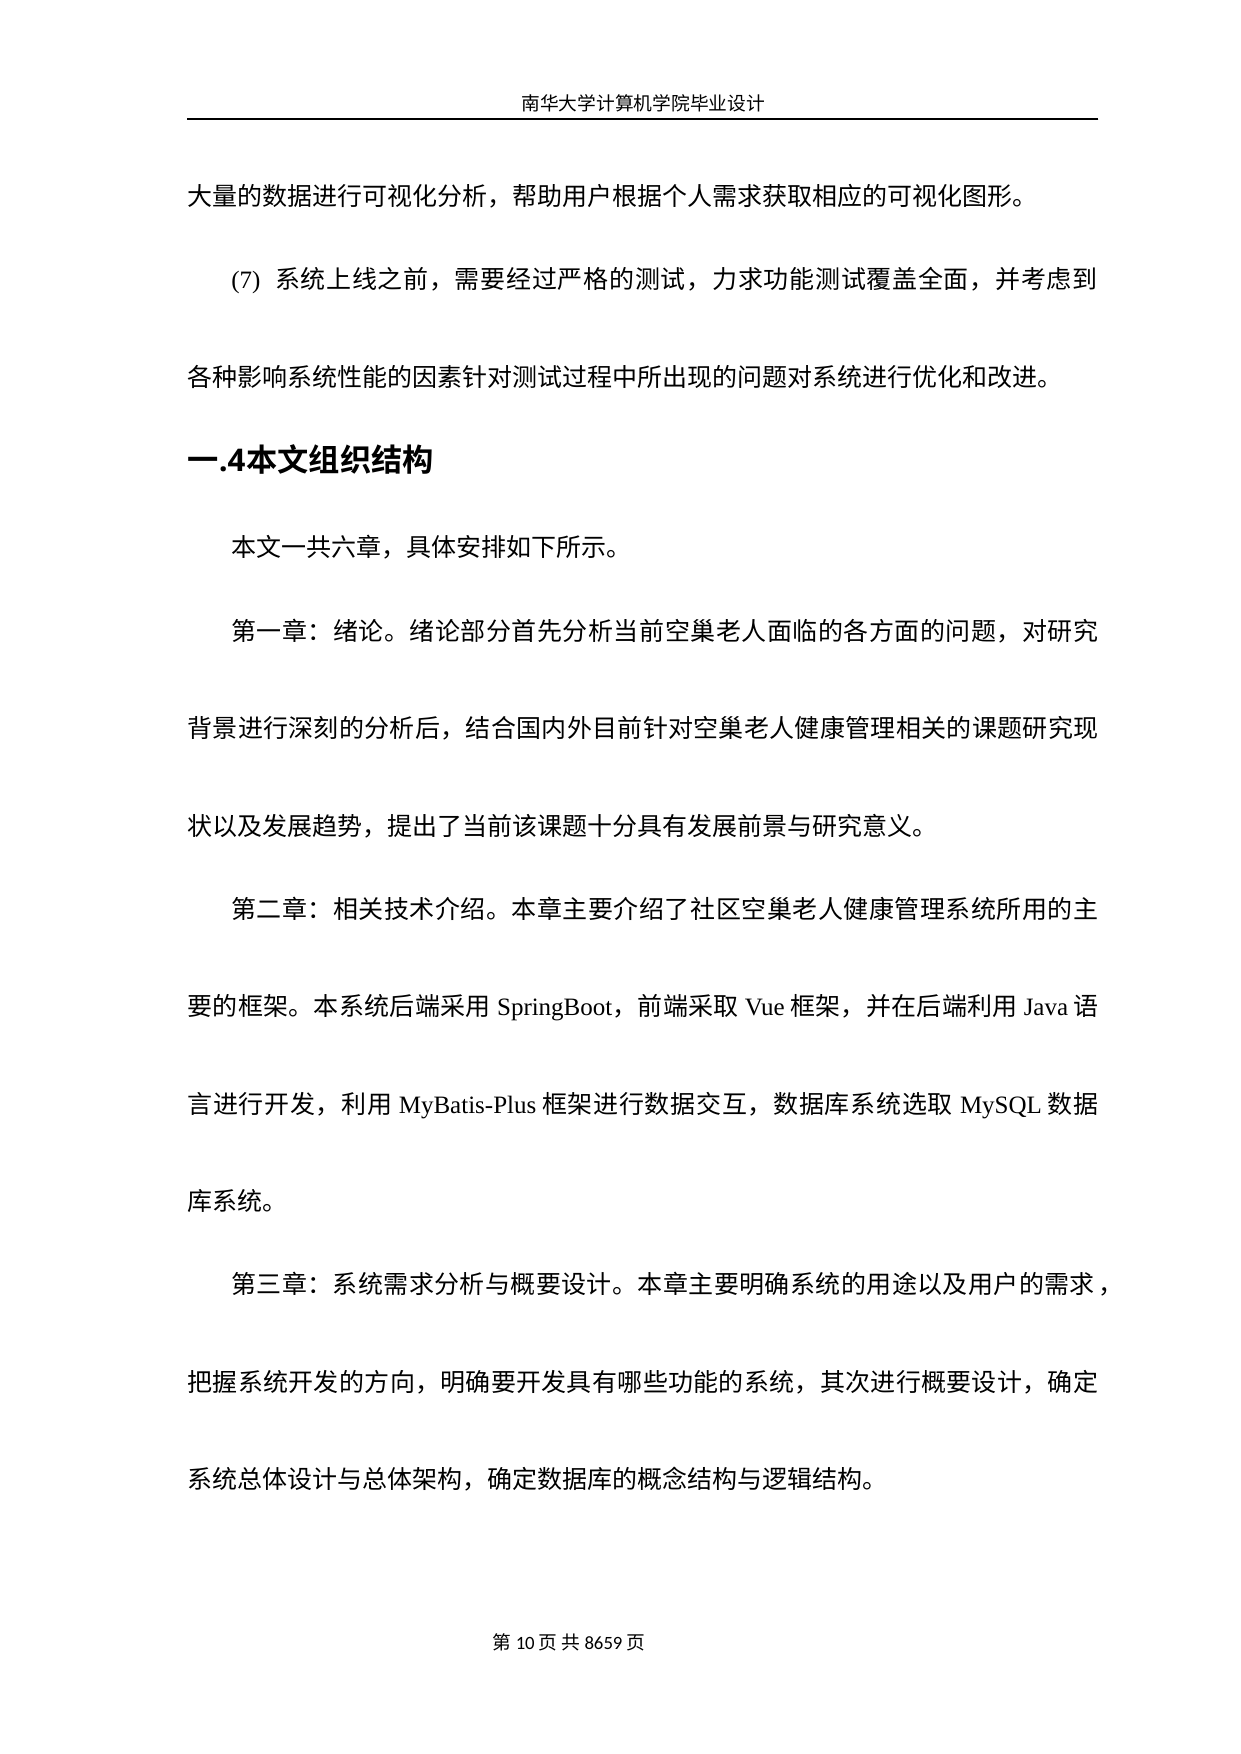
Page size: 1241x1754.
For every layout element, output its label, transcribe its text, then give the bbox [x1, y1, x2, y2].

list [187, 162, 1098, 227]
text 本文一共六章，具体安排如下所示。 [187, 513, 1098, 578]
text 第一章：绪论。绪论部分首先分析当前空巢老人面临的各方面的问题，对研究背景进行深刻的分析后，结合国内外目前针对空巢老人健康管理相关的课题研究现状以及发展趋势，提出了当前该课题十分具有发展前景与研究意义。 [187, 597, 1098, 857]
text 第二章：相关技术介绍。本章主要介绍了社区空巢老人健康管理系统所用的主要的框架。本系统后端采用SpringBoot，前端采取Vue框架，并在后端利用Java语言进行开发，利用MyBatis-Plus框架进行数据交互，数据库系统选取MySQL数据库系统。 [187, 875, 1098, 1232]
text 第三章：系统需求分析与概要设计。本章主要明确系统的用途以及用户的需求，把握系统开发的方向，明确要开发具有哪些功能的系统，其次进行概要设计，确定系统总体设计与总体架构，确定数据库的概念结构与逻辑结构。 [187, 1250, 1098, 1510]
list 系统上线之前，需要经过严格的测试，力求功能测试覆盖全面，并考虑到各种影响系统性能的因素针对测试过程中所出现的问题对系统进行优化和改进。 [187, 245, 1098, 408]
subtitle 本文组织结构 [187, 426, 1098, 491]
